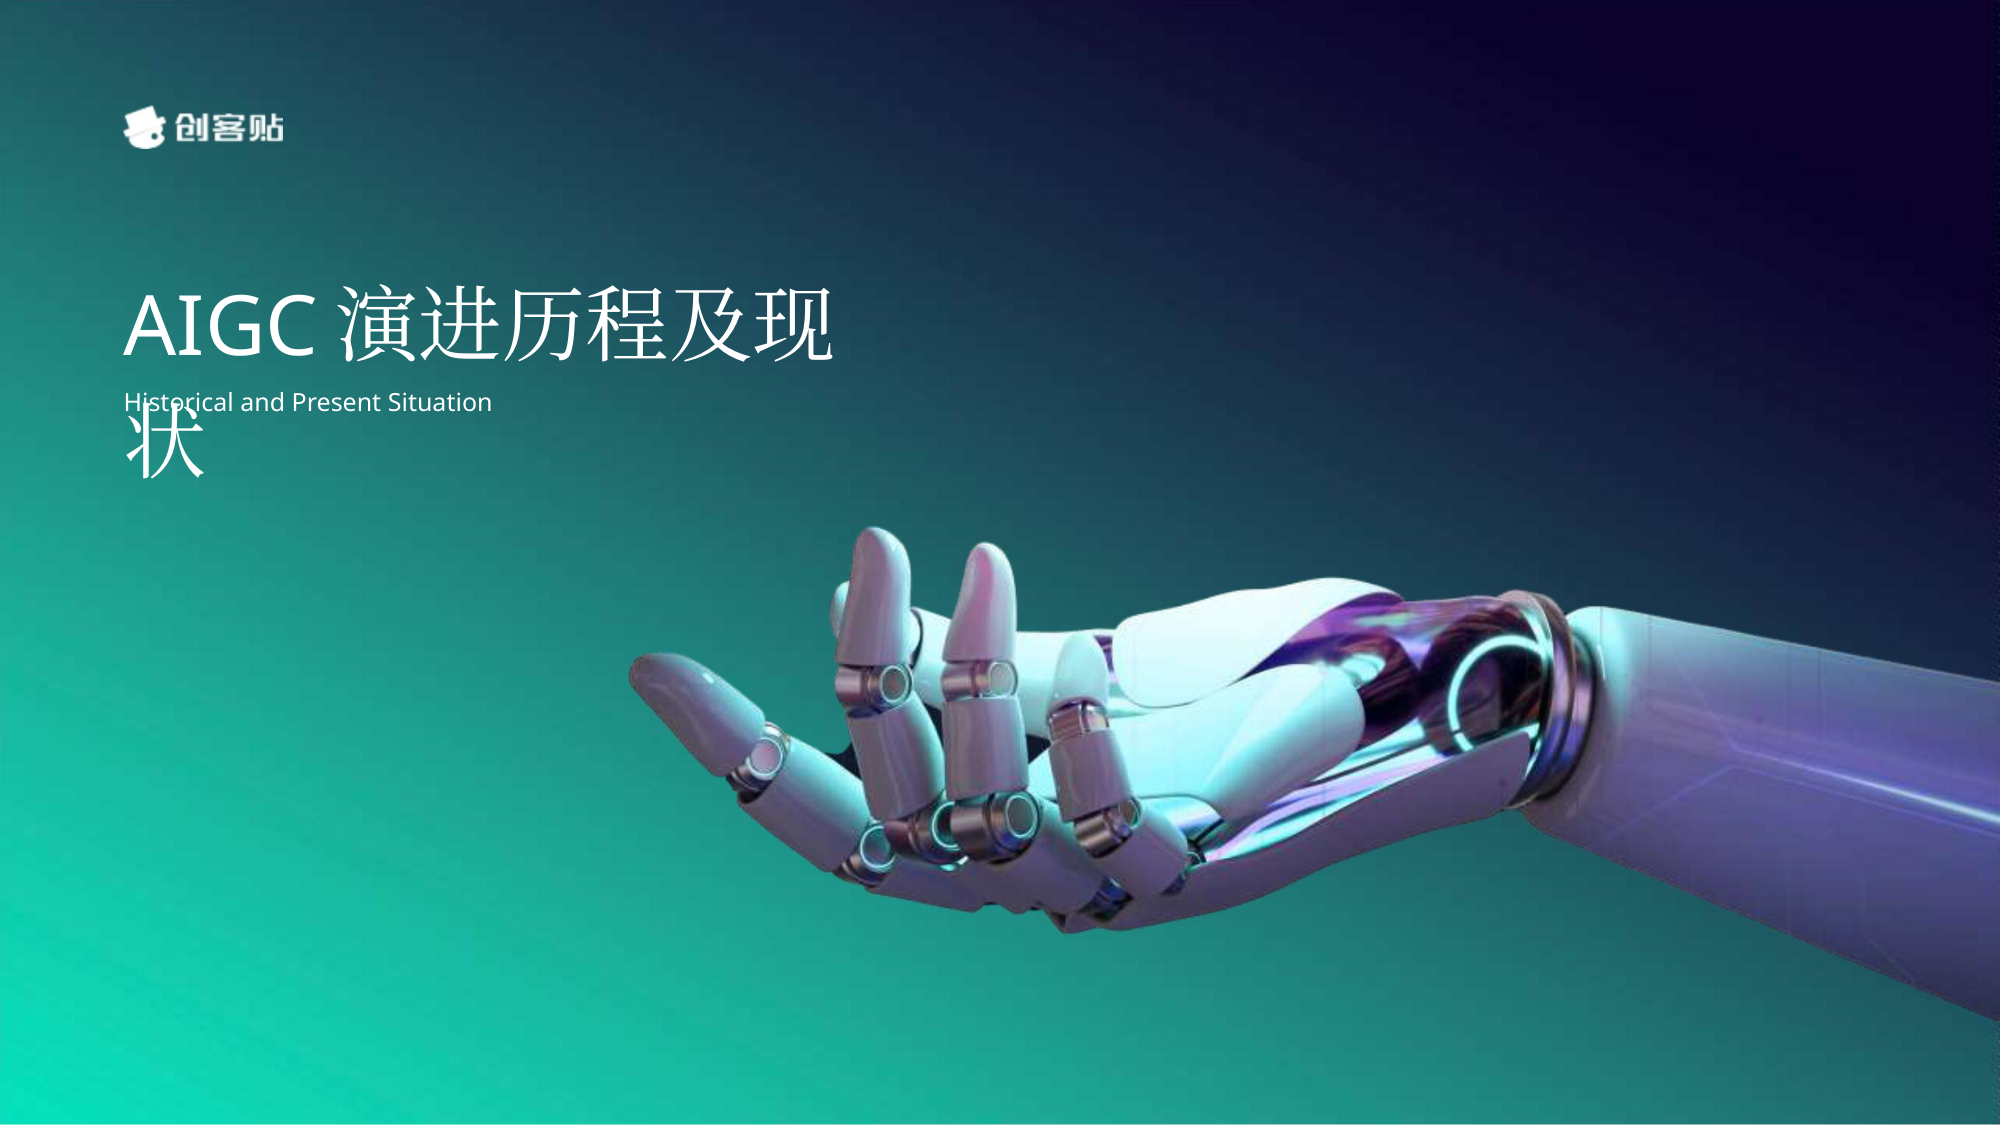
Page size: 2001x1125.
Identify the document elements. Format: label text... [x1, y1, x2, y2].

text AIGC演进历程及现状 [123, 262, 909, 496]
text Historical and Present Situation [123, 383, 520, 419]
picture [0, 0, 2000, 1125]
